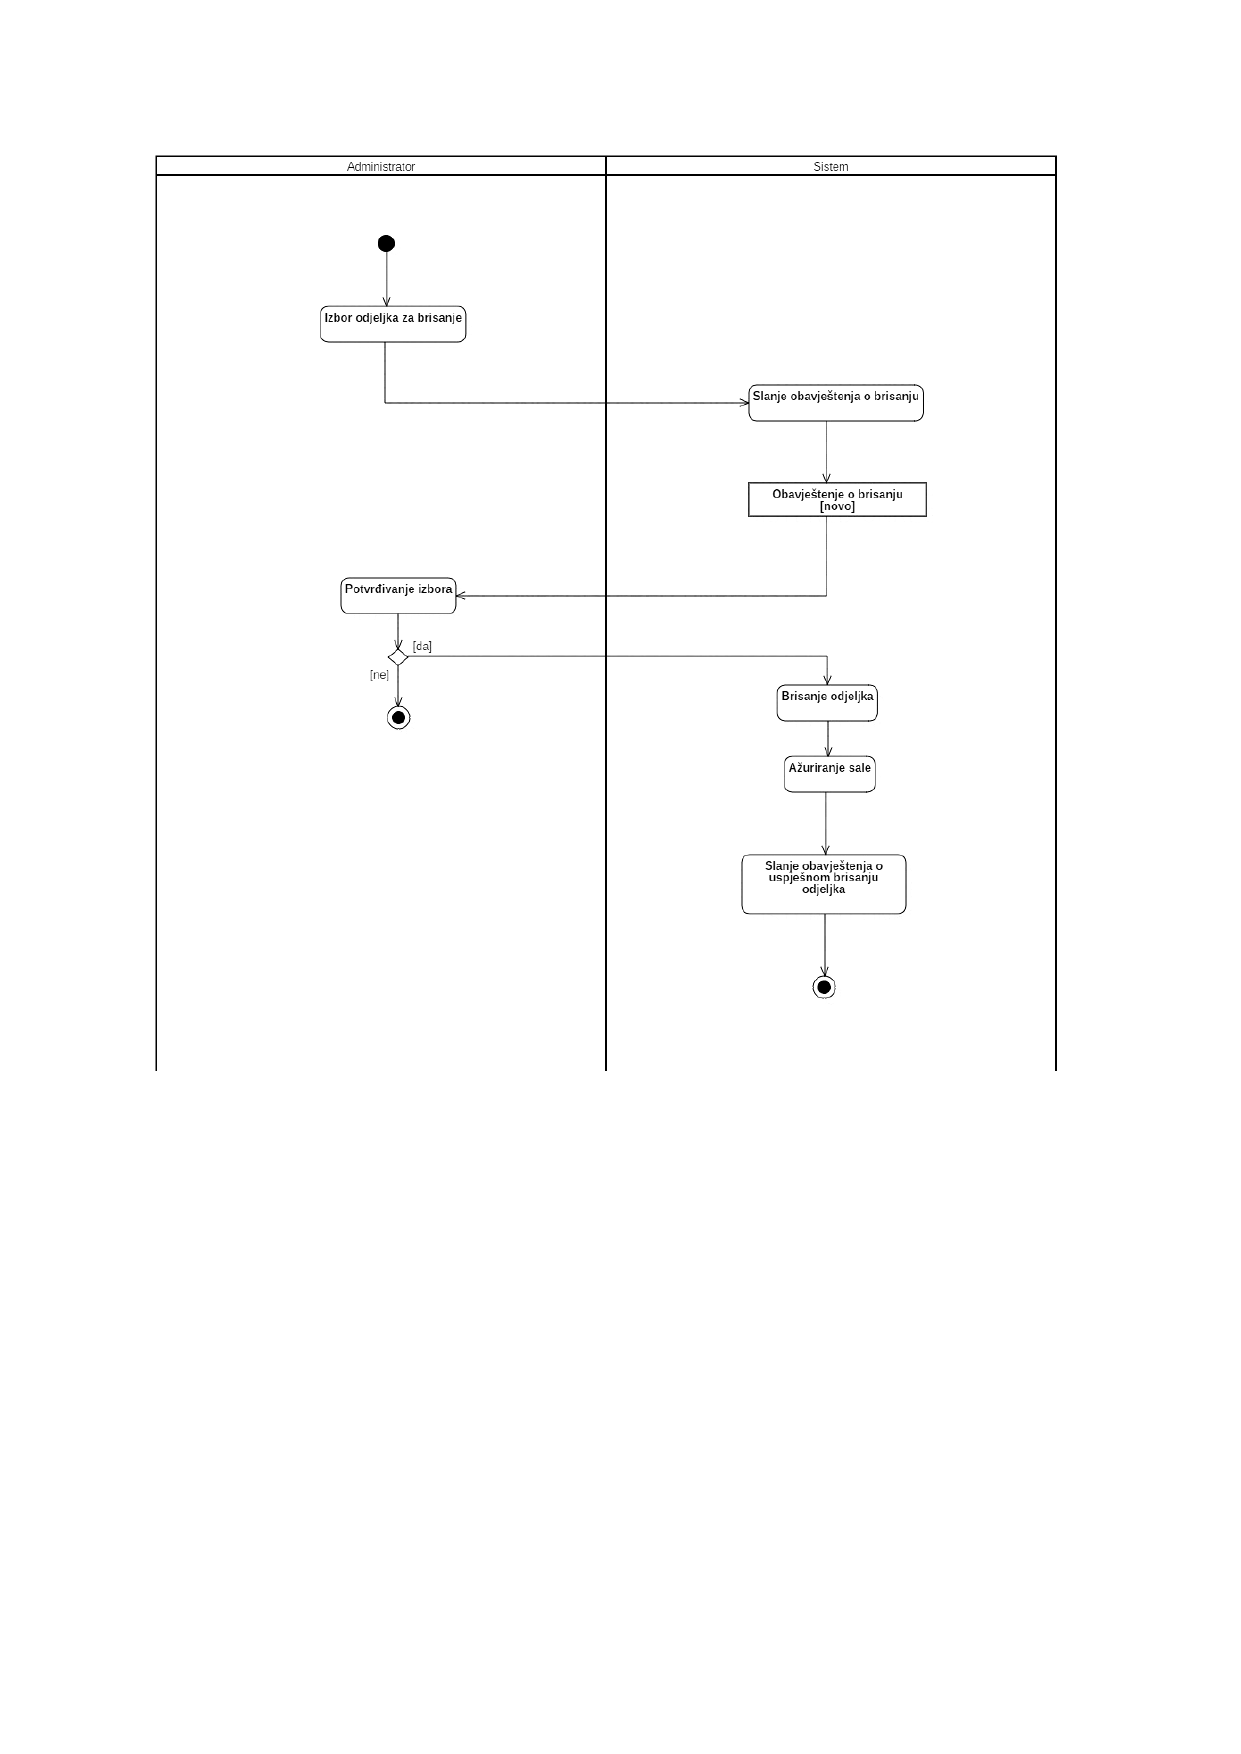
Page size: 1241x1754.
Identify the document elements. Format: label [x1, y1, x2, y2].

picture [147, 147, 1063, 1080]
